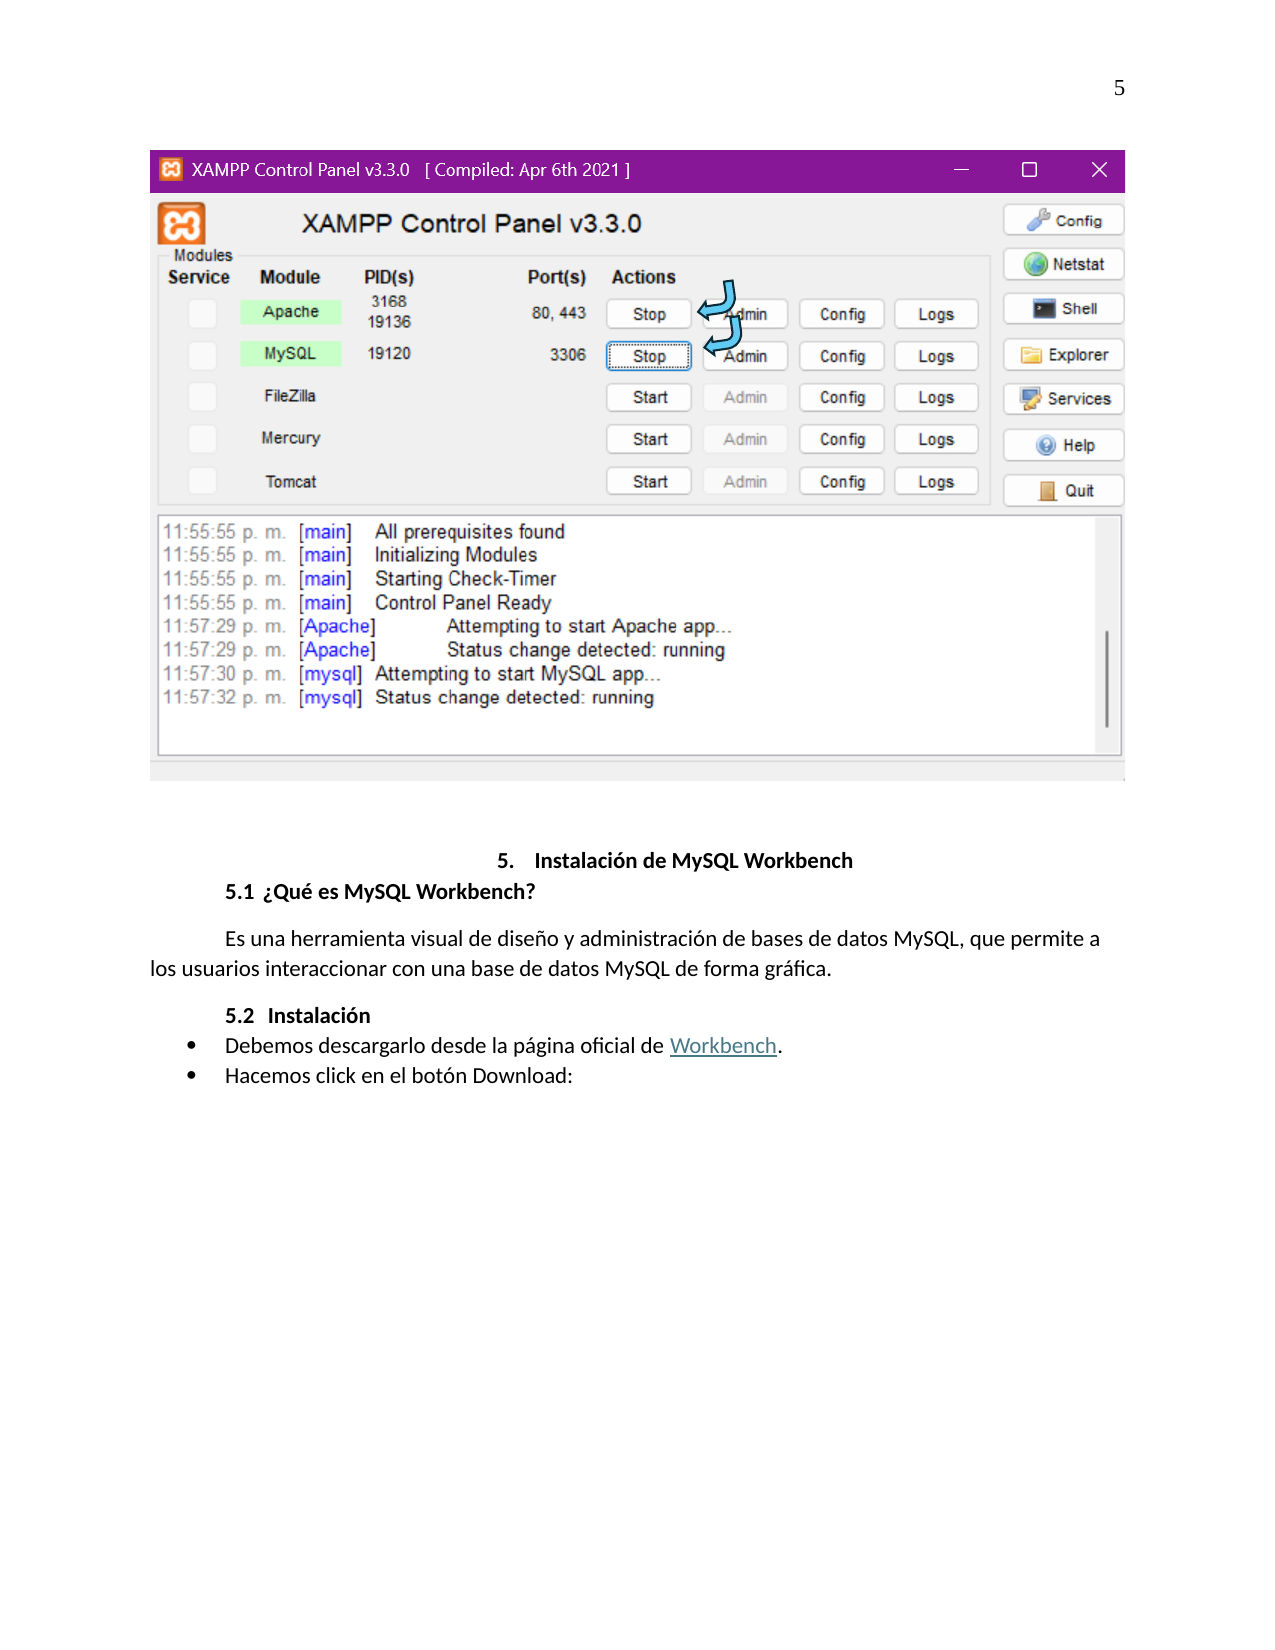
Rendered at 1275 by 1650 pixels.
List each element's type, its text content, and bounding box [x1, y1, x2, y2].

list Debemos descargarlo desde la página oficial de Workbench. [187, 1031, 1125, 1059]
list ¿Qué es MySQL Workbench? [225, 877, 1125, 905]
text Es una herramienta visual de diseño y administración de bases de datos MySQL, que permite a los usuarios interaccionar con una base de datos MySQL de forma gráfica. [150, 924, 1125, 982]
list Instalación [225, 1001, 1125, 1029]
list Instalación de MySQL Workbench [225, 847, 1125, 875]
picture [150, 150, 1125, 781]
list Hacemos click en el botón Download: [187, 1061, 1125, 1089]
